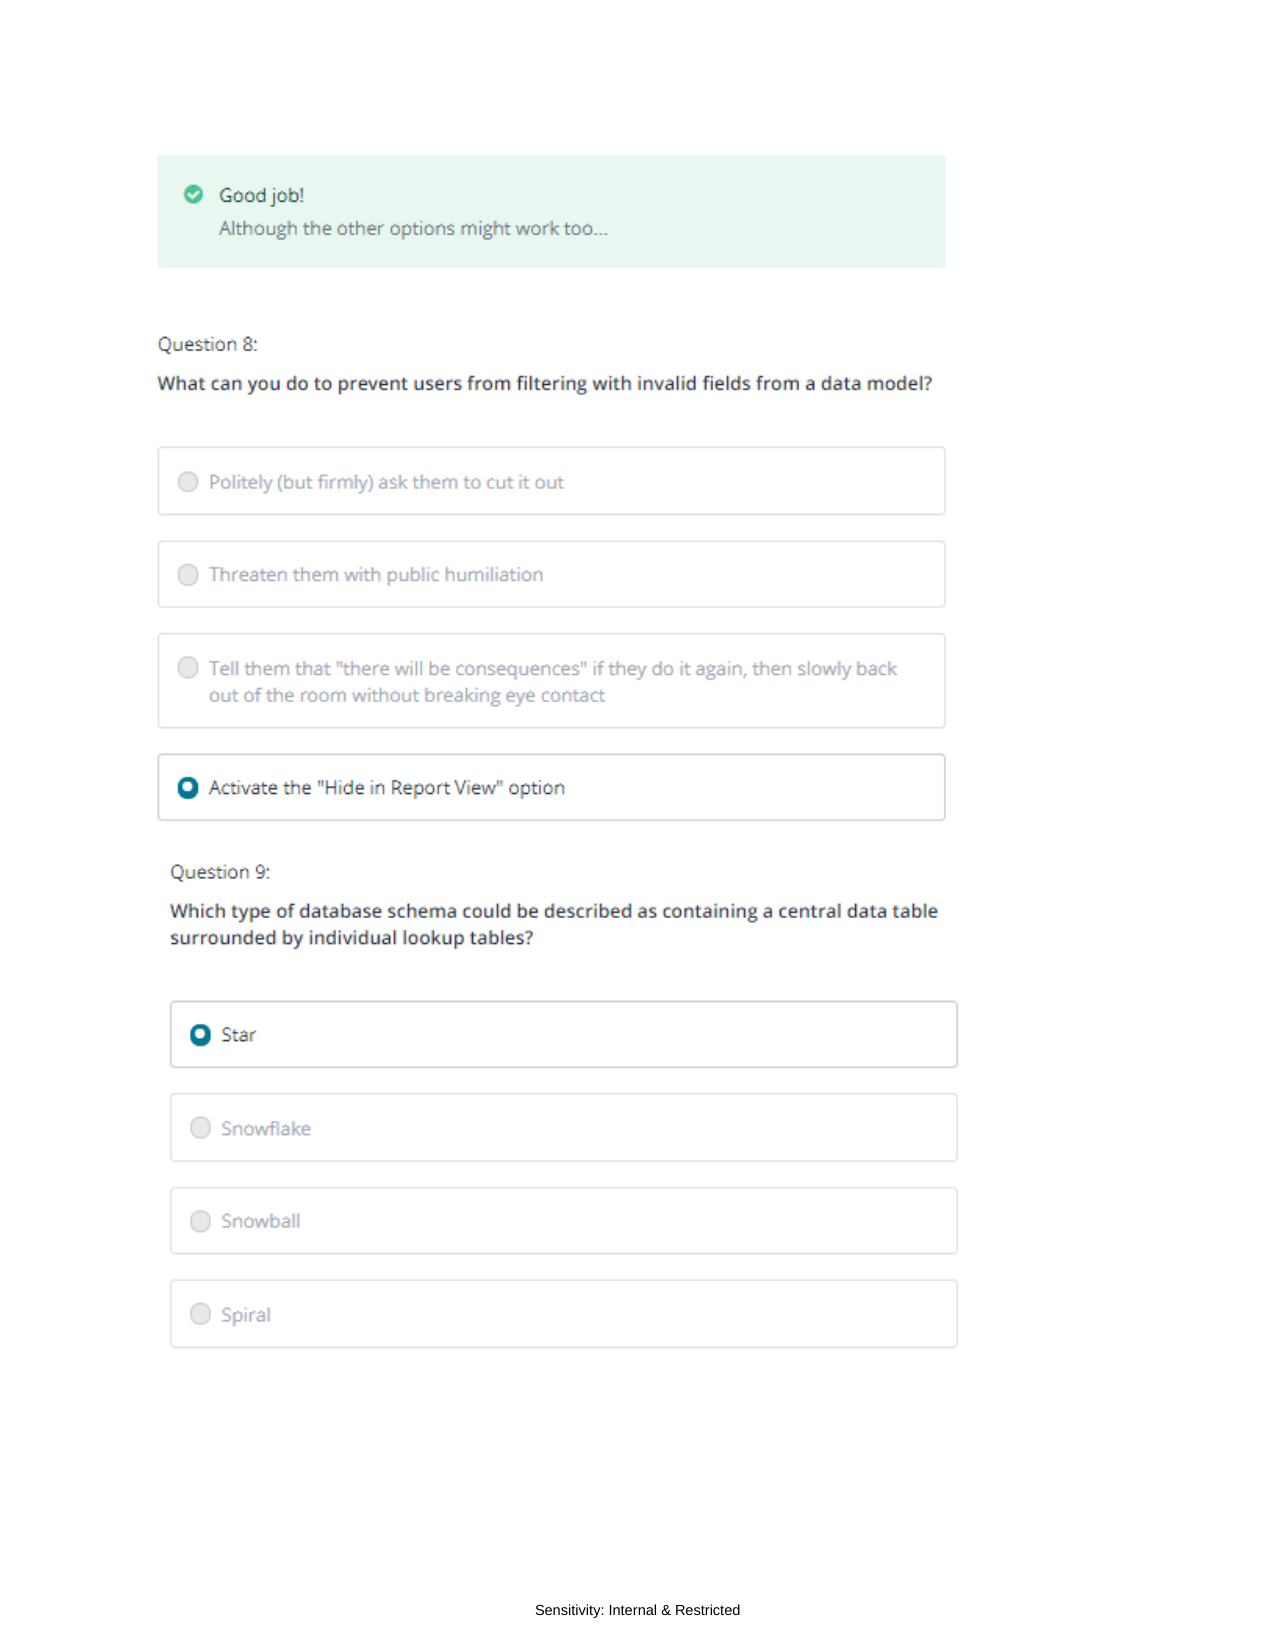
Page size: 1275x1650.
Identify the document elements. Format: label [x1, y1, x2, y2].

picture [150, 150, 957, 829]
picture [150, 847, 966, 1361]
